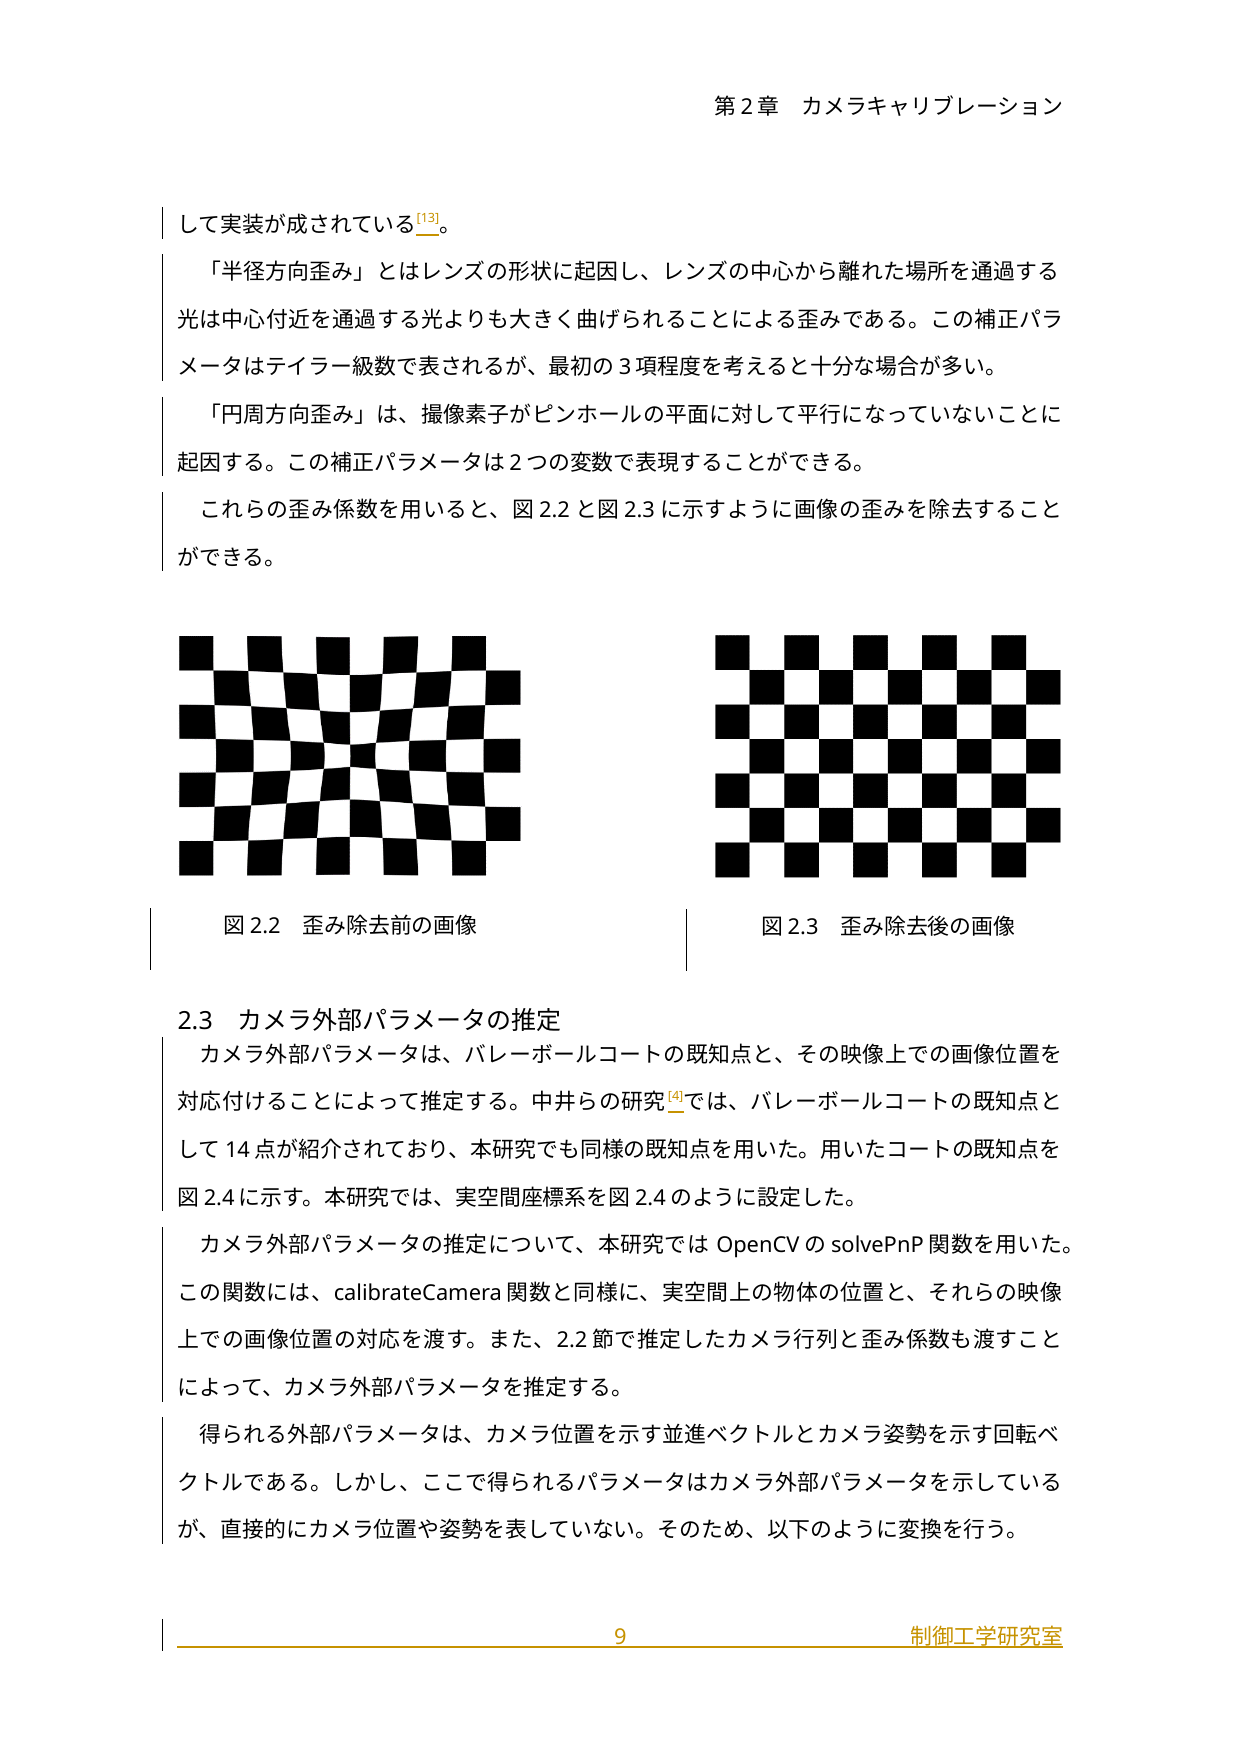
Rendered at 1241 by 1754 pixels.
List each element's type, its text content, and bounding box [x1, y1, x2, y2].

text これらの歪み係数を用いると、図2.2と図2.3に示すように画像の歪みを除去することができる。 [177, 492, 1063, 571]
picture [700, 611, 1076, 901]
text 「半径方向歪み」とはレンズの形状に起因し、レンズの中心から離れた場所を通過する光は中心付近を通過する光よりも大きく曲げられることによる歪みである。この補正パラメータはテイラー級数で表されるが、最初の3項程度を考えると十分な場合が多い。 [177, 254, 1063, 381]
picture [164, 612, 536, 899]
text 「円周方向歪み」は、撮像素子がピンホールの平面に対して平行になっていないことに起因する。この補正パラメータは2つの変数で表現することができる。 [177, 397, 1063, 476]
text カメラ外部パラメータの推定について、本研究ではOpenCVのsolvePnP関数を用いた。この関数には、calibrateCamera関数と同様に、実空間上の物体の位置と、それらの映像上での画像位置の対応を渡す。また、2.2節で推定したカメラ行列と歪み係数も渡すことによって、カメラ外部パラメータを推定する。 [177, 1227, 1063, 1402]
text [177, 207, 1063, 238]
text 得られる外部パラメータは、カメラ位置を示す並進ベクトルとカメラ姿勢を示す回転ベクトルである。しかし、ここで得られるパラメータはカメラ外部パラメータを示しているが、直接的にカメラ位置や姿勢を表していない。そのため、以下のように変換を行う。 [177, 1417, 1063, 1544]
text カメラ外部パラメータは、バレーボールコートの既知点と、その映像上での画像位置を対応付けることによって推定する。中井らの研究では、バレーボールコートの既知点として14点が紹介されており、本研究でも同様の既知点を用いた。用いたコートの既知点を図2.4に示す。本研究では、実空間座標系を図2.4のように設定した。 [177, 1037, 1063, 1211]
